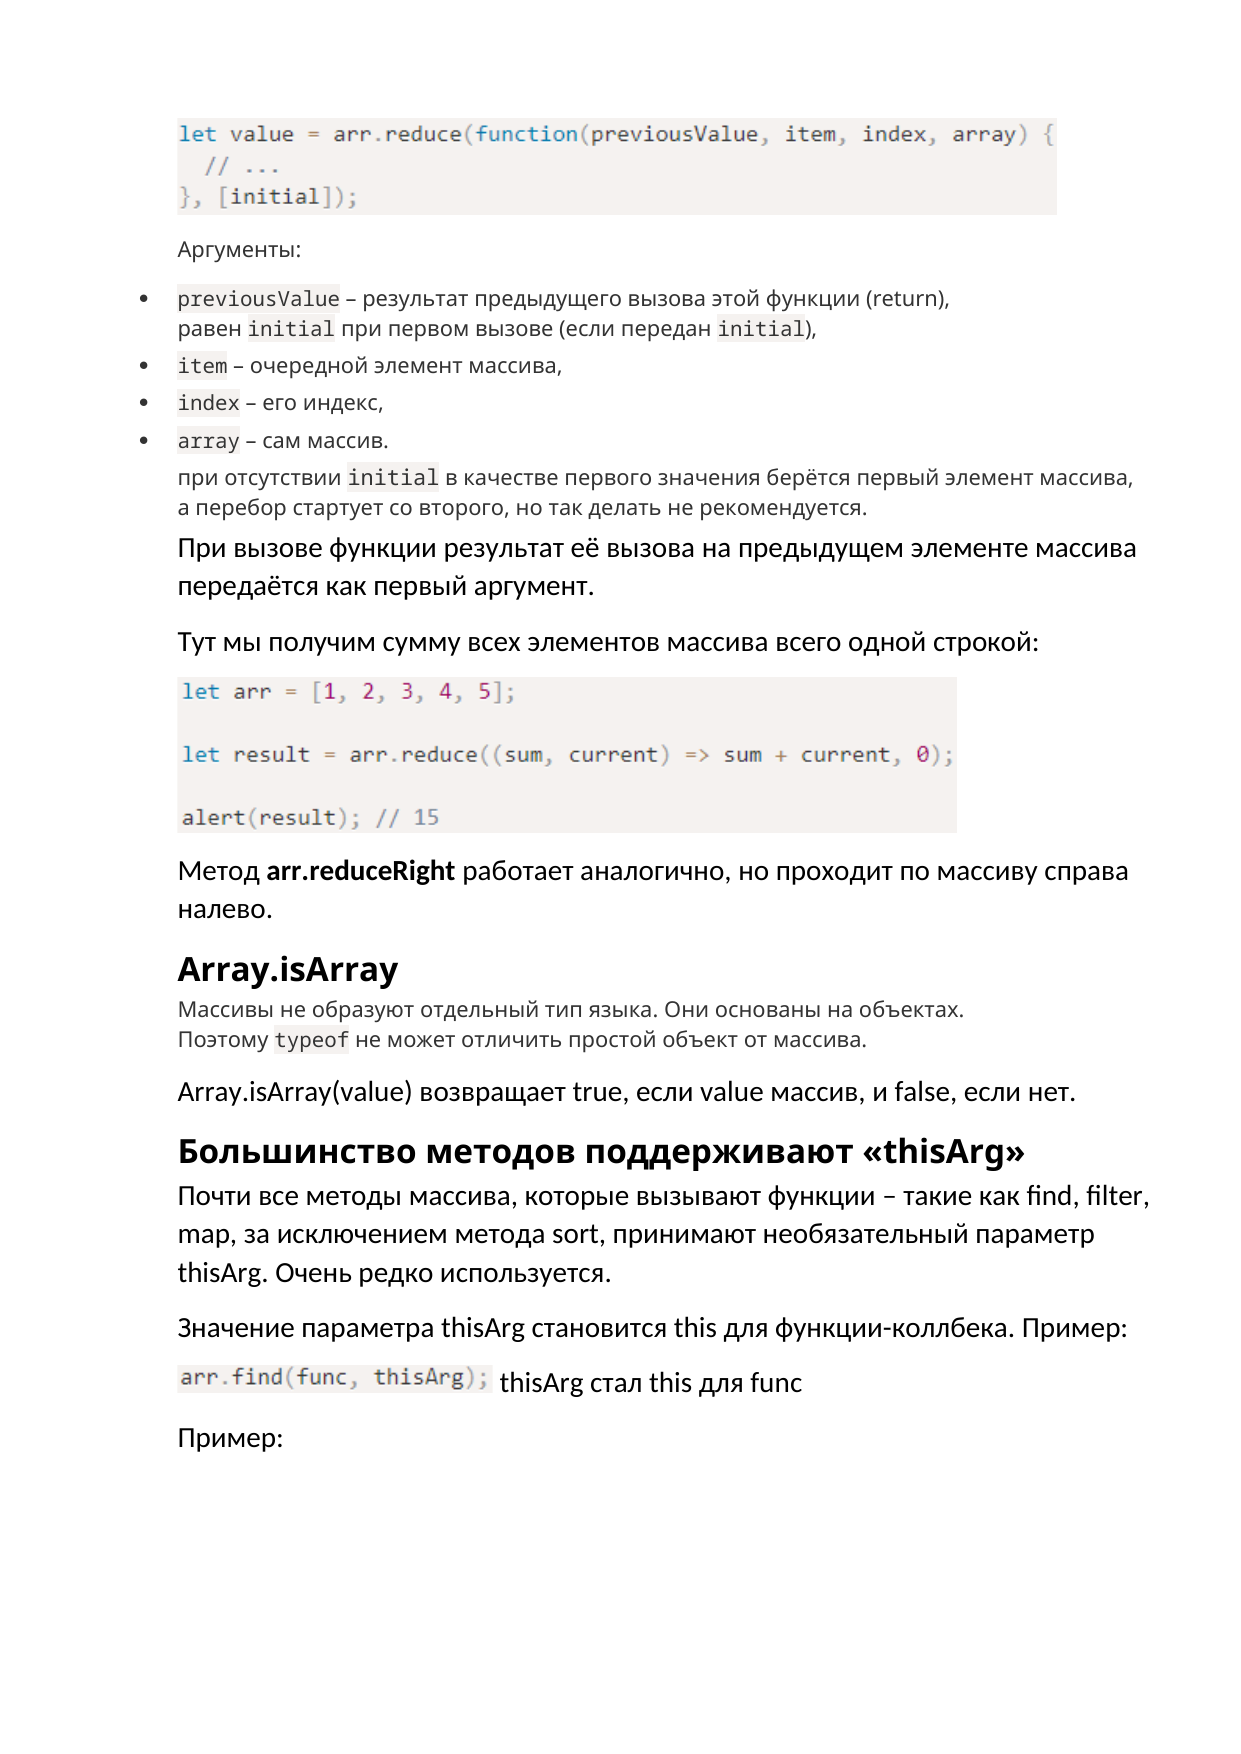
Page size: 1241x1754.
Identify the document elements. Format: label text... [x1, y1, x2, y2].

text При вызове функции результат её вызова на предыдущем элементе массива передаётся как первый аргумент. [177, 529, 1152, 603]
text Array.isArray(value) возвращает true, если value массив, и false, если нет. [177, 1073, 1152, 1108]
text Аргументы: [177, 234, 1152, 264]
subtitle Большинство методов поддерживают «thisArg» [177, 1128, 1152, 1173]
text Метод arr.reduceRight работает аналогично, но проходит по массиву справа налево. [177, 852, 1152, 926]
list array – сам массив. [140, 425, 1152, 454]
text при отсутствии initial в качестве первого значения берётся первый элемент массива, а перебор стартует со второго, но так делать не рекомендуется. [868, 462, 1152, 522]
list index – его индекс, [140, 387, 1152, 417]
picture [177, 677, 957, 833]
list item – очередной элемент массива, [140, 350, 1152, 380]
list previousValue – результат предыдущего вызова этой функции (return), равен initial при первом вызове (если передан initial), [140, 283, 1152, 343]
text Пример: [177, 1419, 1152, 1454]
text Значение параметра thisArg становится this для функции-коллбека. Пример: [177, 1309, 1152, 1344]
text Почти все методы массива, которые вызывают функции – такие как find, filter, map, за исключением метода sort, принимают необязательный параметр thisArg. Очень редко используется. [177, 1177, 1152, 1289]
picture [177, 1365, 493, 1393]
picture [177, 118, 1057, 215]
subtitle Array.isArray [177, 945, 1152, 991]
text Тут мы получим сумму всех элементов массива всего одной строкой: [177, 623, 1152, 658]
text Массивы не образуют отдельный тип языка. Они основаны на объектах. Поэтому typeof не может отличить простой объект от массива. [177, 994, 1152, 1054]
